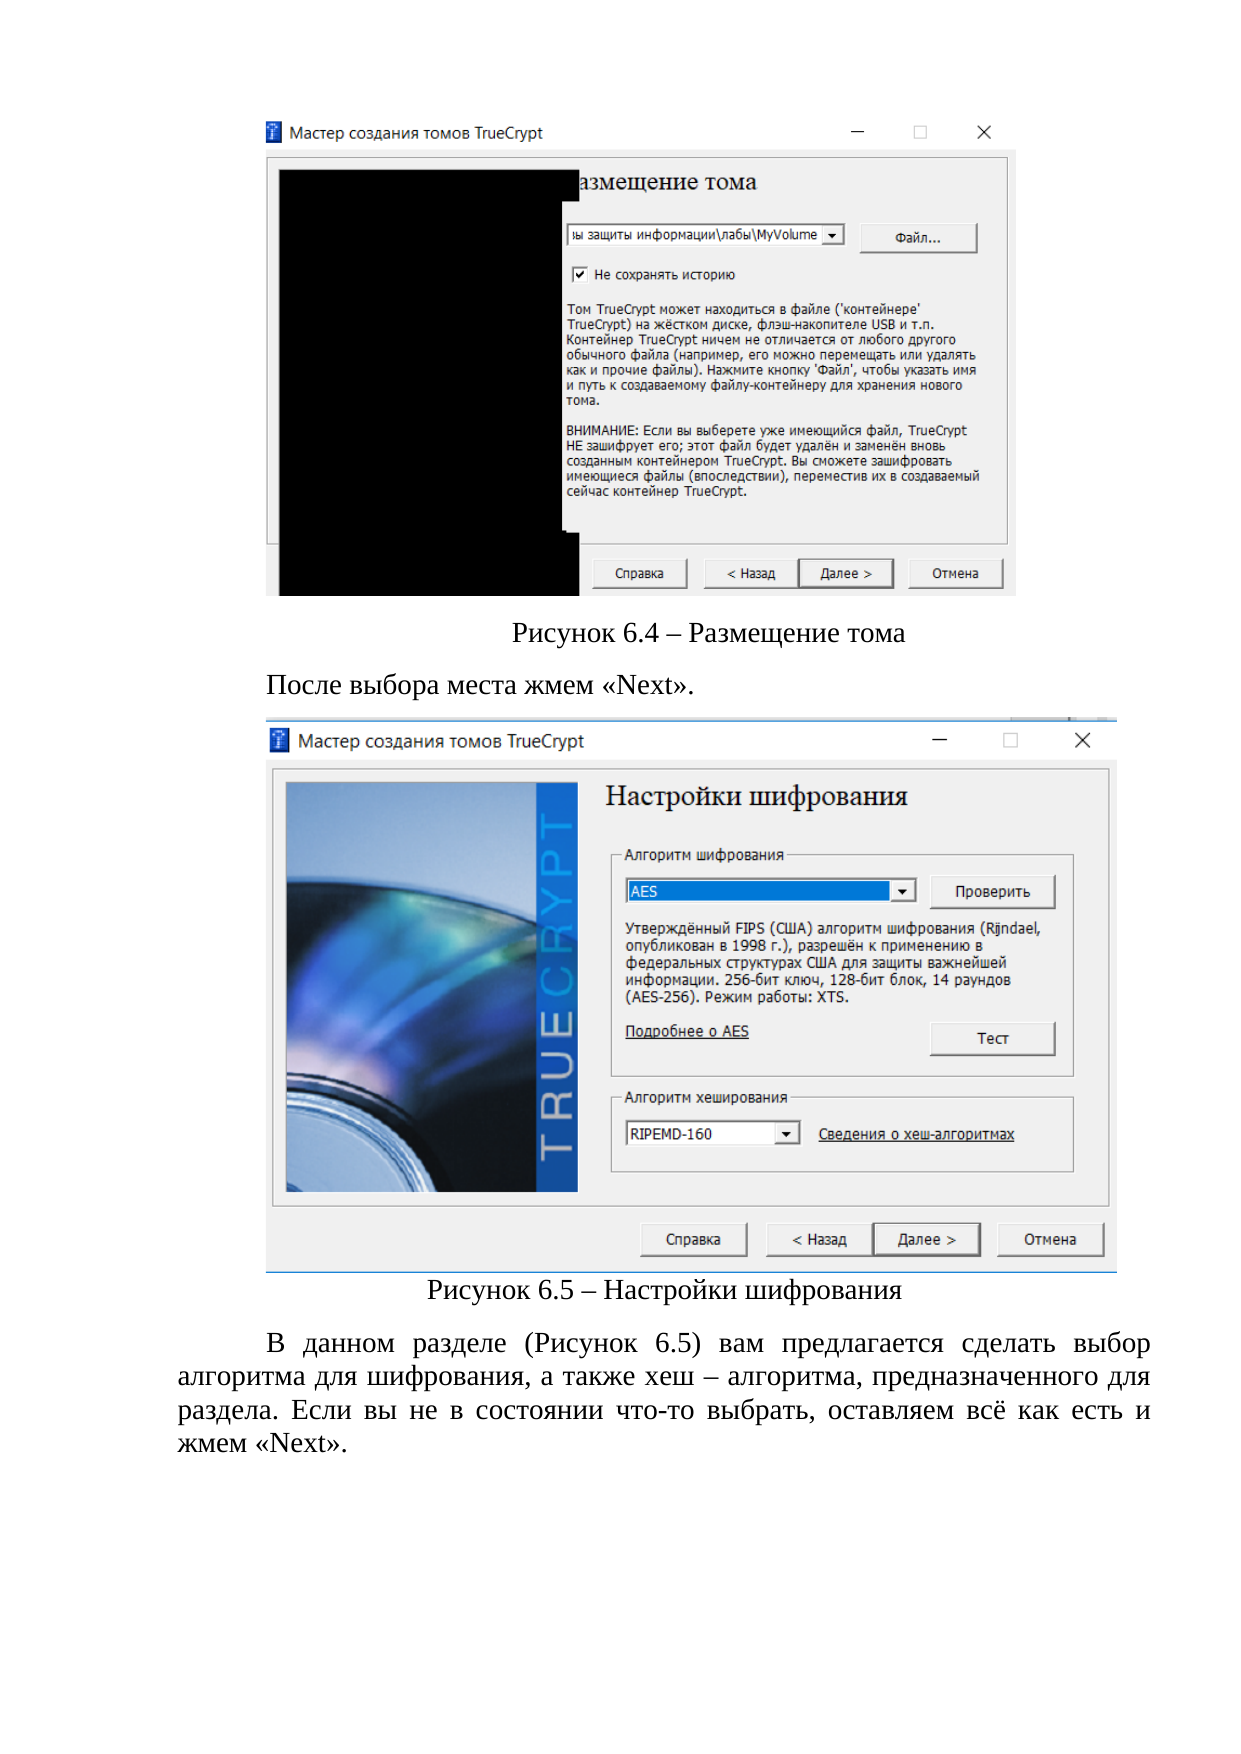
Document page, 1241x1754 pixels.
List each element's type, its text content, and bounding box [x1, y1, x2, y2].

picture [265, 118, 1016, 596]
text Рисунок 6.4 – Размещение тома [177, 615, 1152, 648]
text После выбора места жмем «Next». [177, 667, 1152, 701]
text Рисунок 6.5 – Настройки шифрования [177, 1272, 1152, 1306]
text В данном разделе (Рисунок 6.5) вам предлагается сделать выбор алгоритма для шифрования, а также хеш – алгоритма, предназначенного для раздела. Если вы не в состоянии что-то выбрать, оставляем всё как есть и жмем «Next». [177, 1325, 1152, 1459]
picture [265, 717, 1117, 1273]
